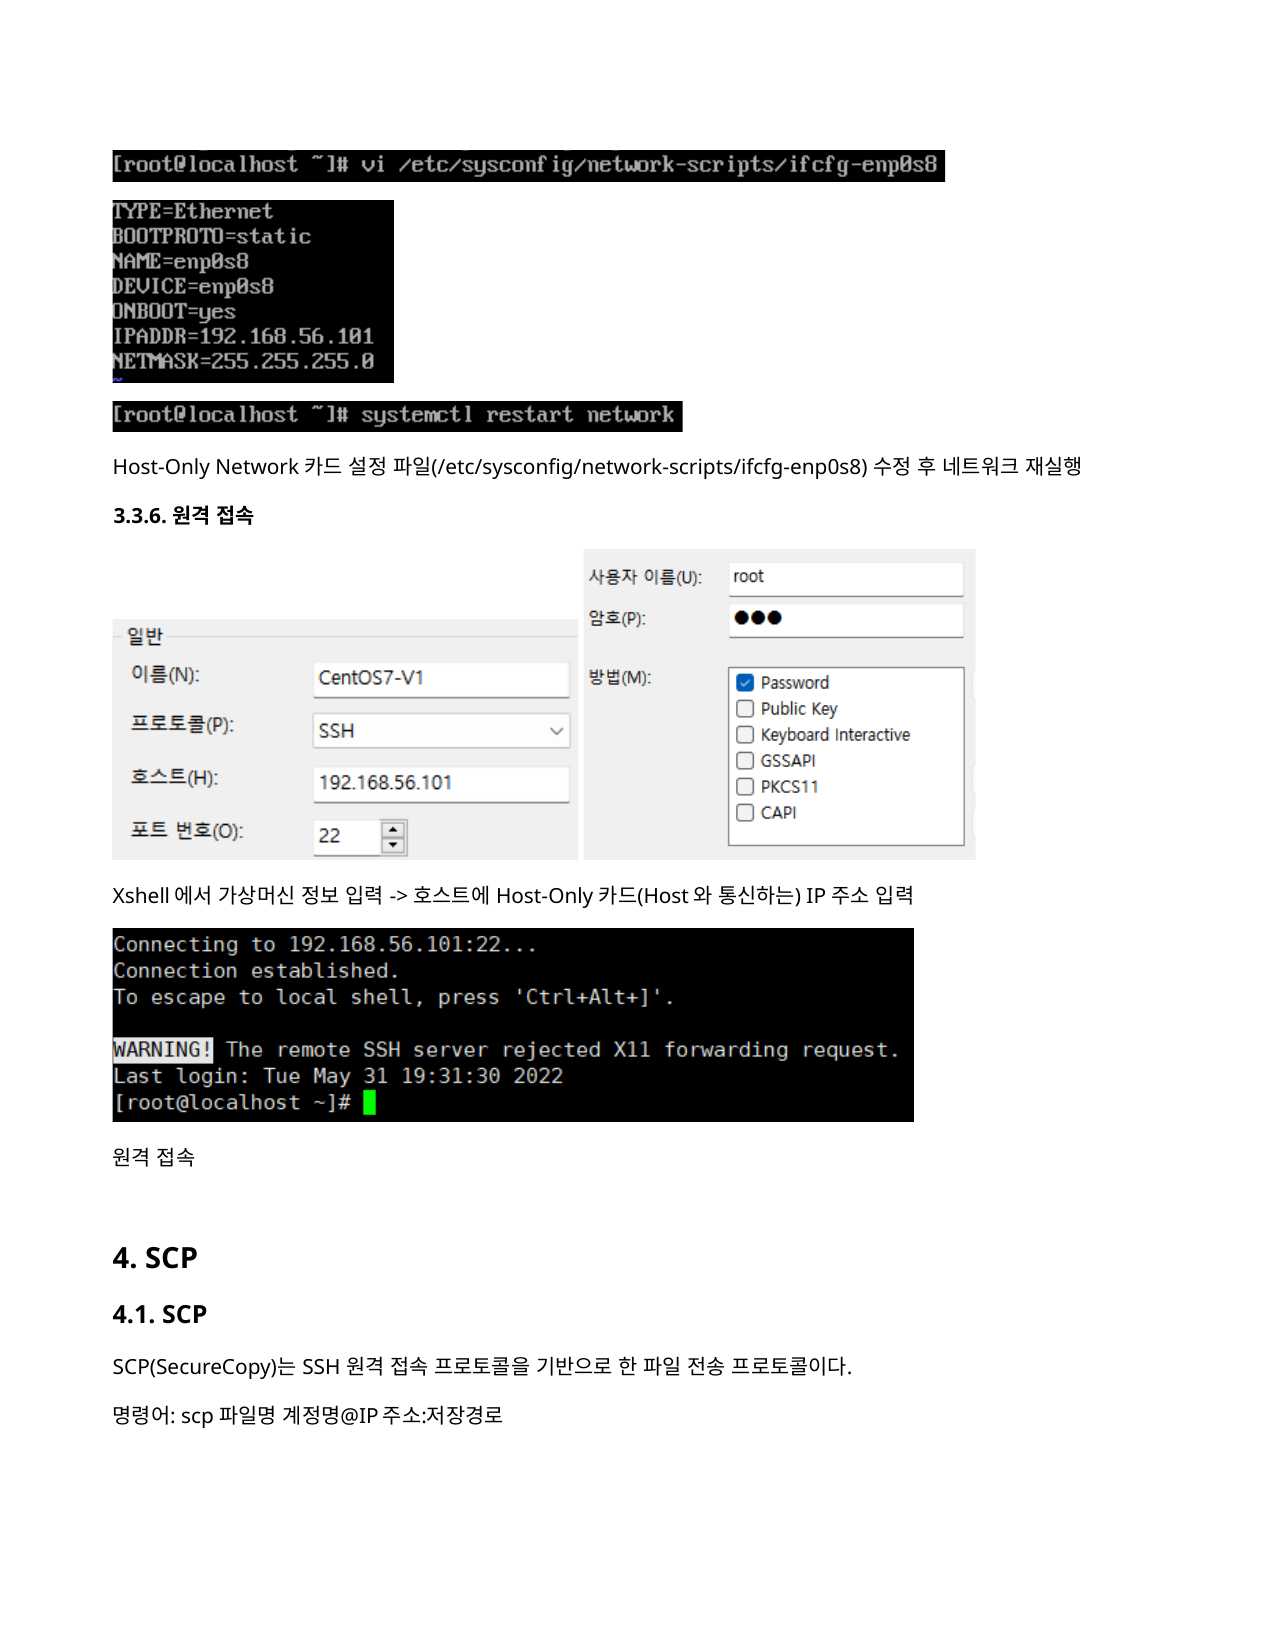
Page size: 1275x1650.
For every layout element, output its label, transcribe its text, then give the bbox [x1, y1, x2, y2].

picture [112, 928, 914, 1122]
text Host-Only Network 카드 설정 파일(/etc/sysconfig/network-scripts/ifcfg-enp0s8) 수정 후 네트워크 재실행 [112, 450, 1162, 481]
picture [112, 150, 946, 182]
subtitle 4.1. SCP [112, 1297, 1162, 1331]
subtitle 4. SCP [112, 1237, 1162, 1277]
picture [112, 619, 579, 860]
subtitle 3.3.6. 원격 접속 [113, 500, 1162, 530]
text 원격 접속 [112, 1141, 1162, 1171]
text Xshell에서 가상머신 정보 입력 -> 호스트에 Host-Only 카드(Host와 통신하는) IP 주소 입력 [112, 879, 1162, 909]
text SCP(SecureCopy)는 SSH 원격 접속 프로토콜을 기반으로 한 파일 전송 프로토콜이다. [112, 1350, 1162, 1381]
picture [112, 200, 394, 383]
picture [583, 549, 976, 860]
picture [112, 401, 683, 432]
text 명령어: scp 파일명 계정명@IP주소:저장경로 [112, 1400, 1162, 1430]
